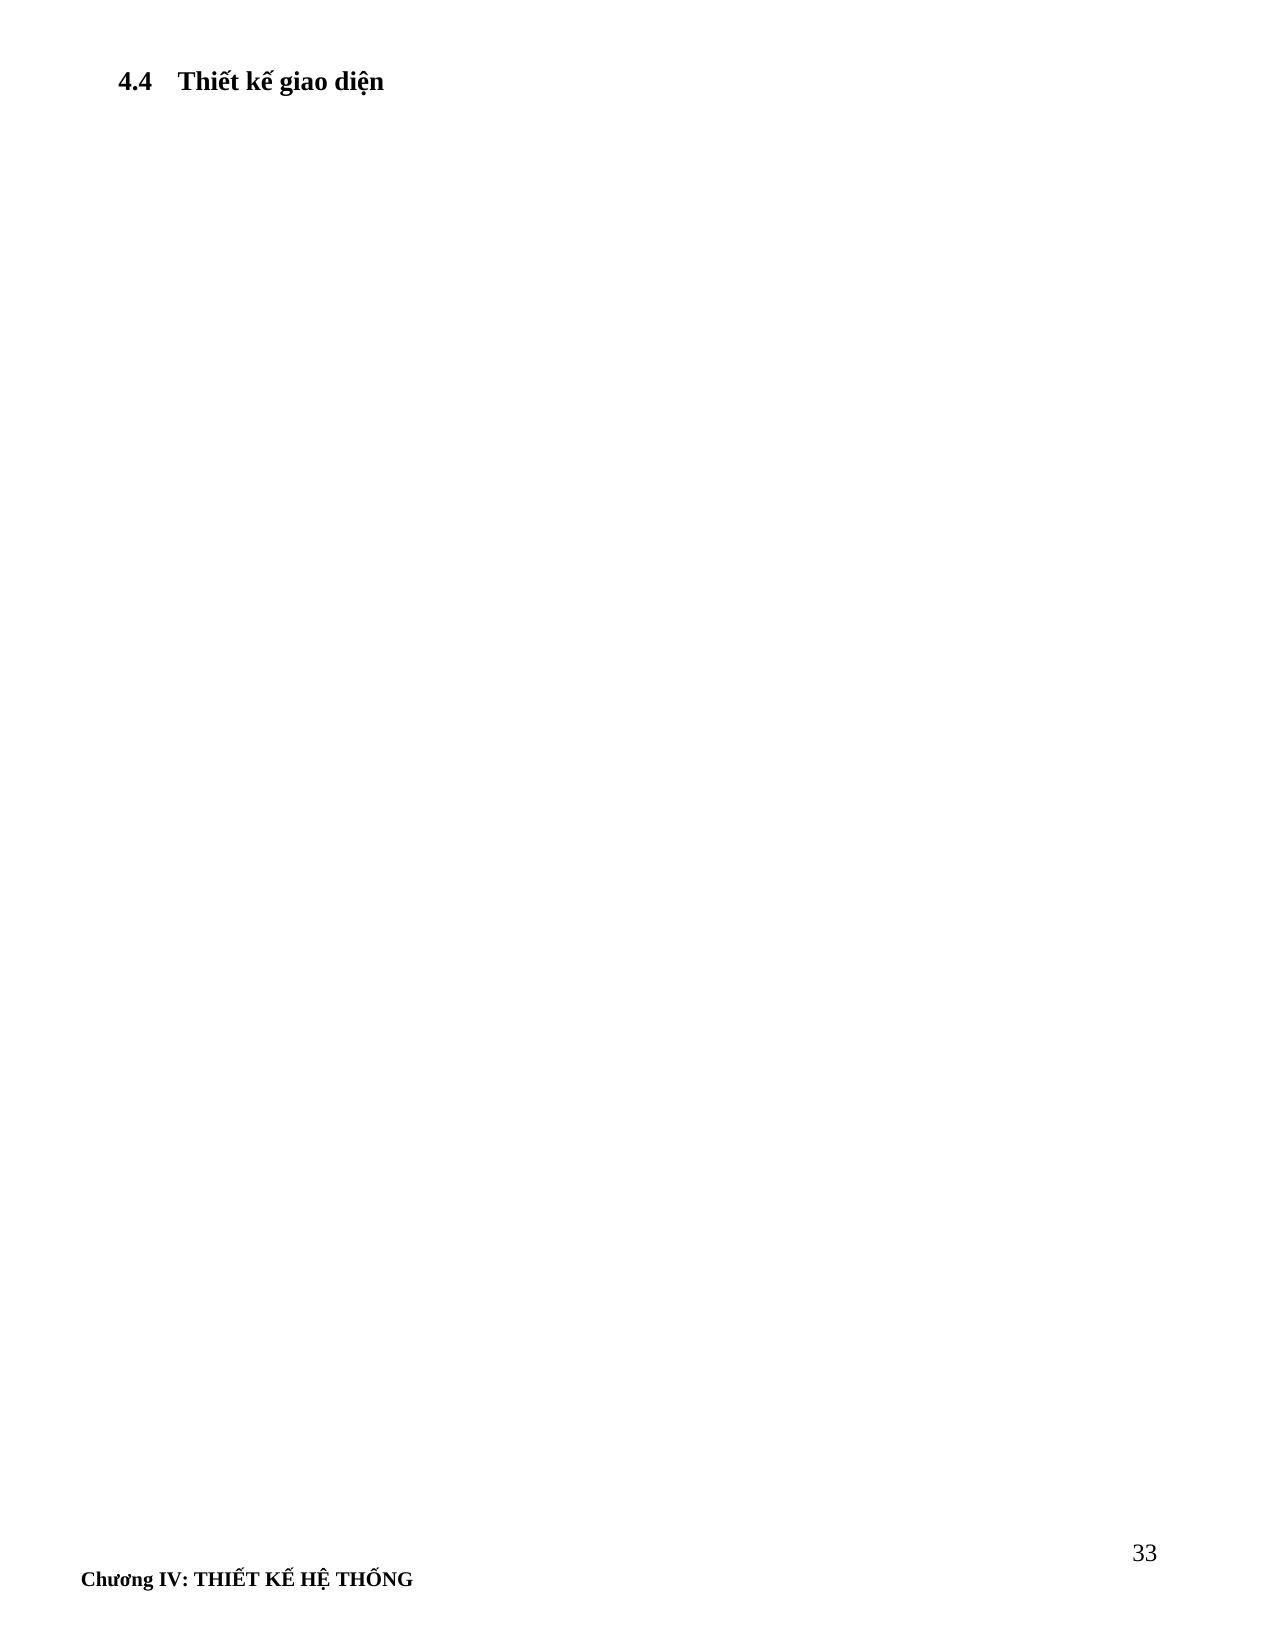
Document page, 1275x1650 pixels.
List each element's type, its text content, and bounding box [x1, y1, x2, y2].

list Thiết kế giao diện [118, 65, 1157, 96]
